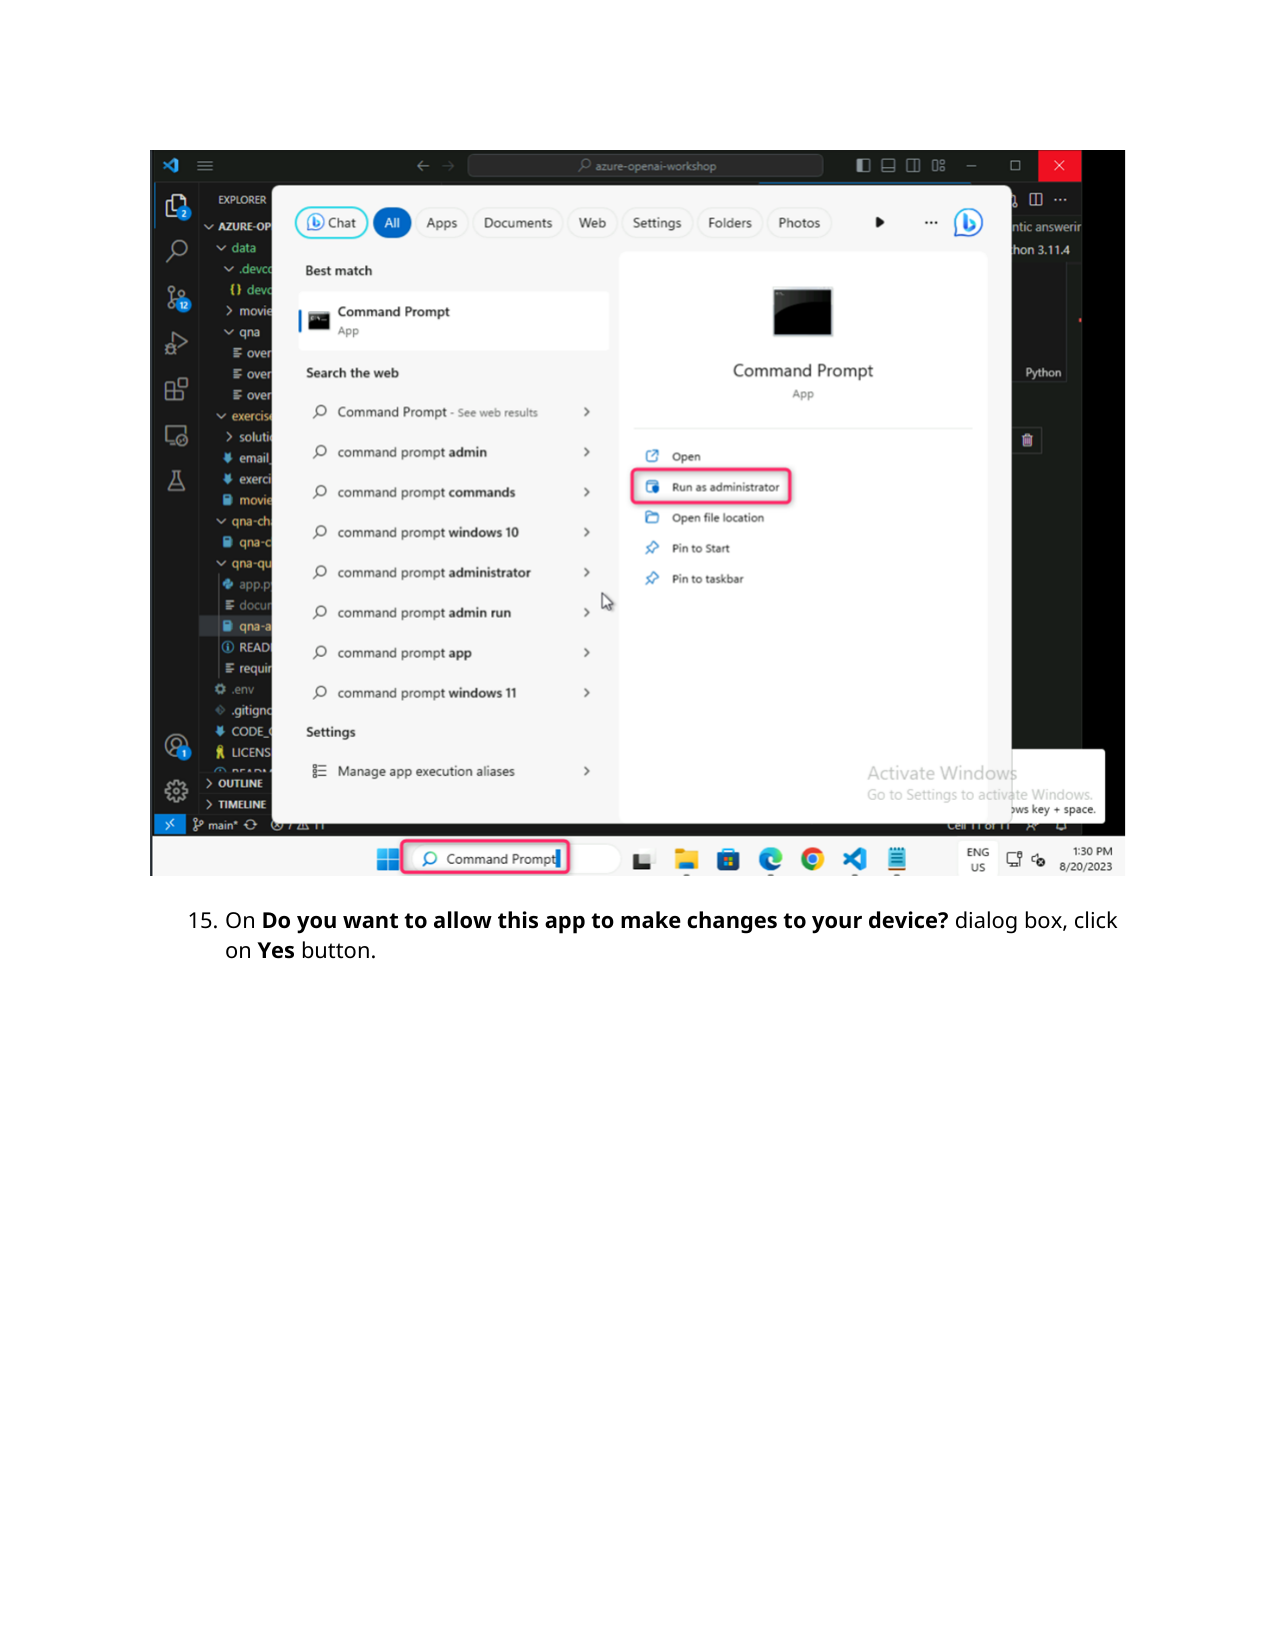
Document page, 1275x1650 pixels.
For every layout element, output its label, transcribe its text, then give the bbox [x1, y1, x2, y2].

picture [150, 150, 1125, 876]
list On Do you want to allow this app to make changes to your device? dialog box, click on Yes button. [187, 905, 1125, 965]
